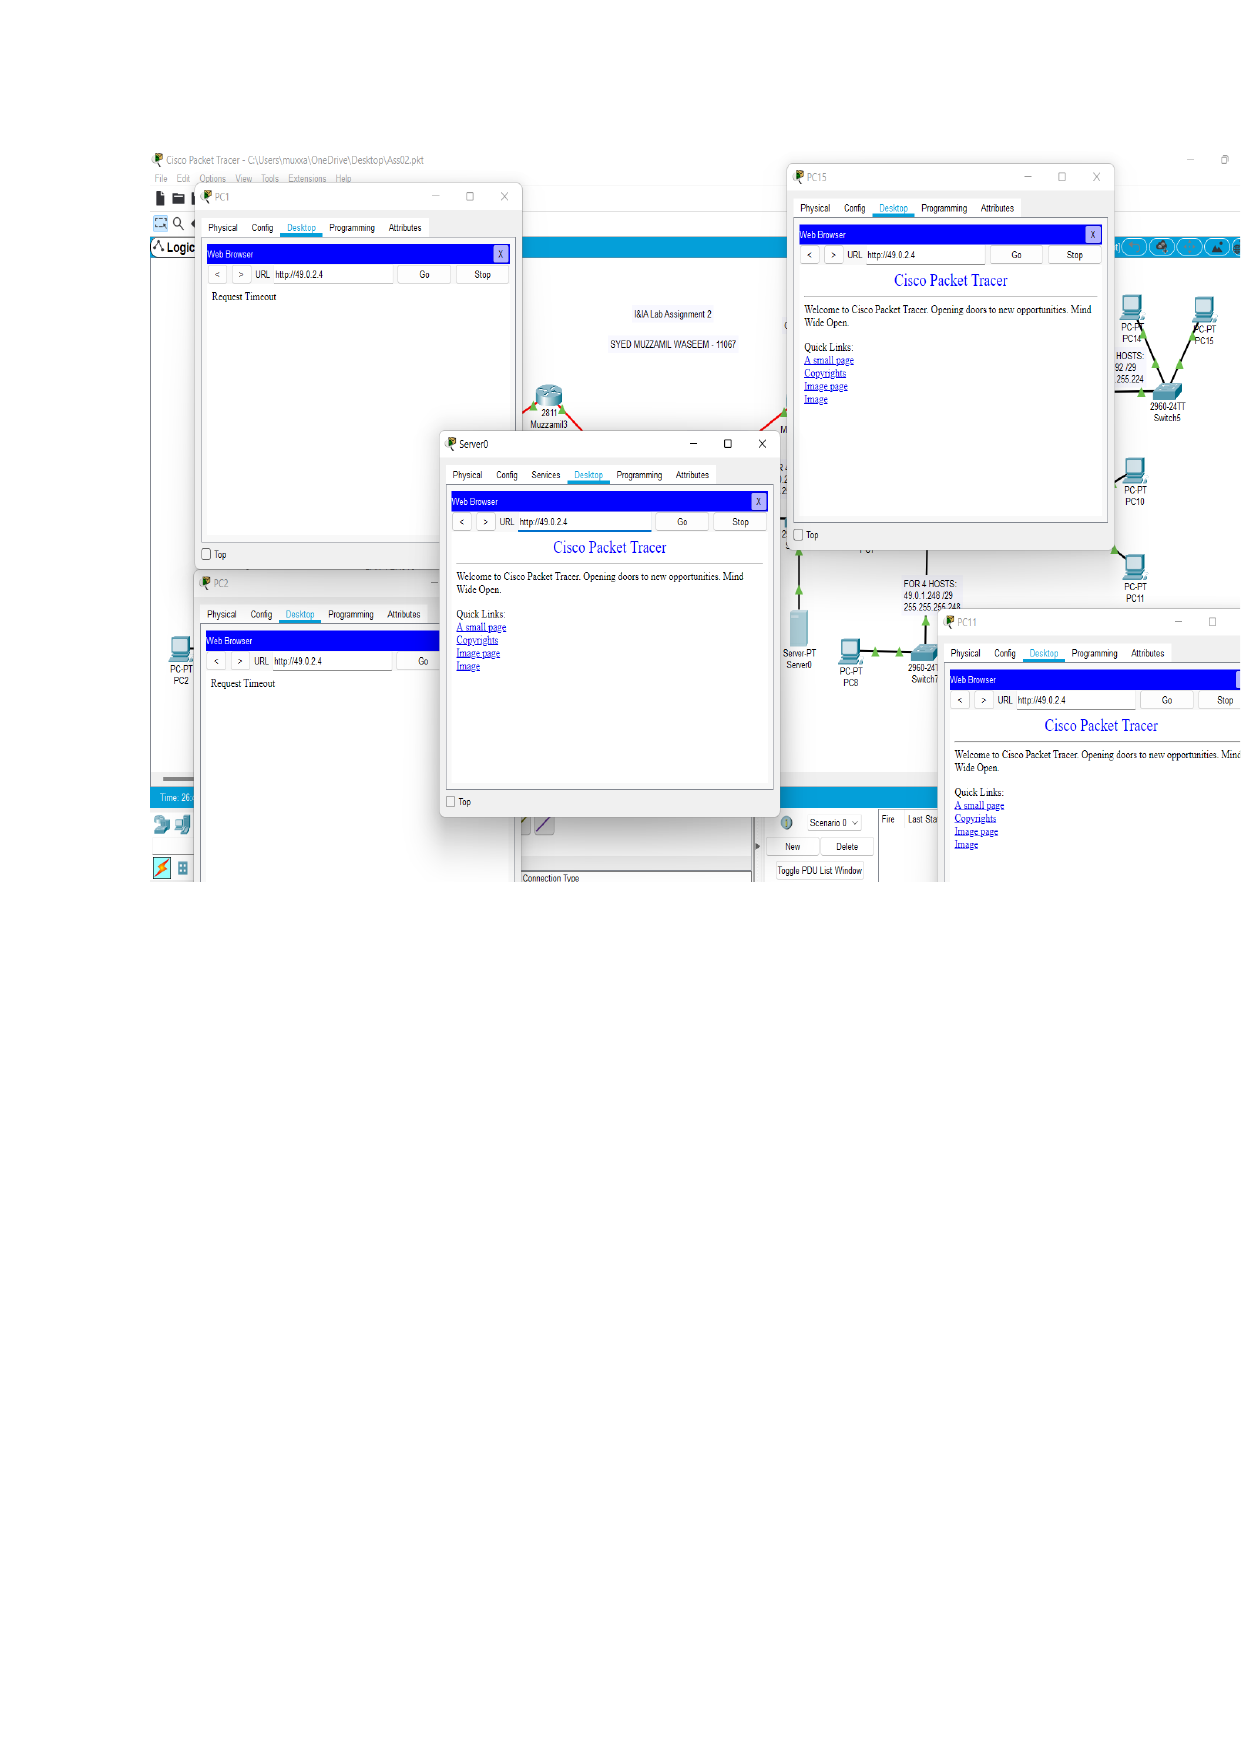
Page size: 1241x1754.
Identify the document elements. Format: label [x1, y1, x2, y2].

picture [150, 150, 1241, 882]
picture [1157, 241, 1166, 252]
picture [1235, 245, 1241, 255]
